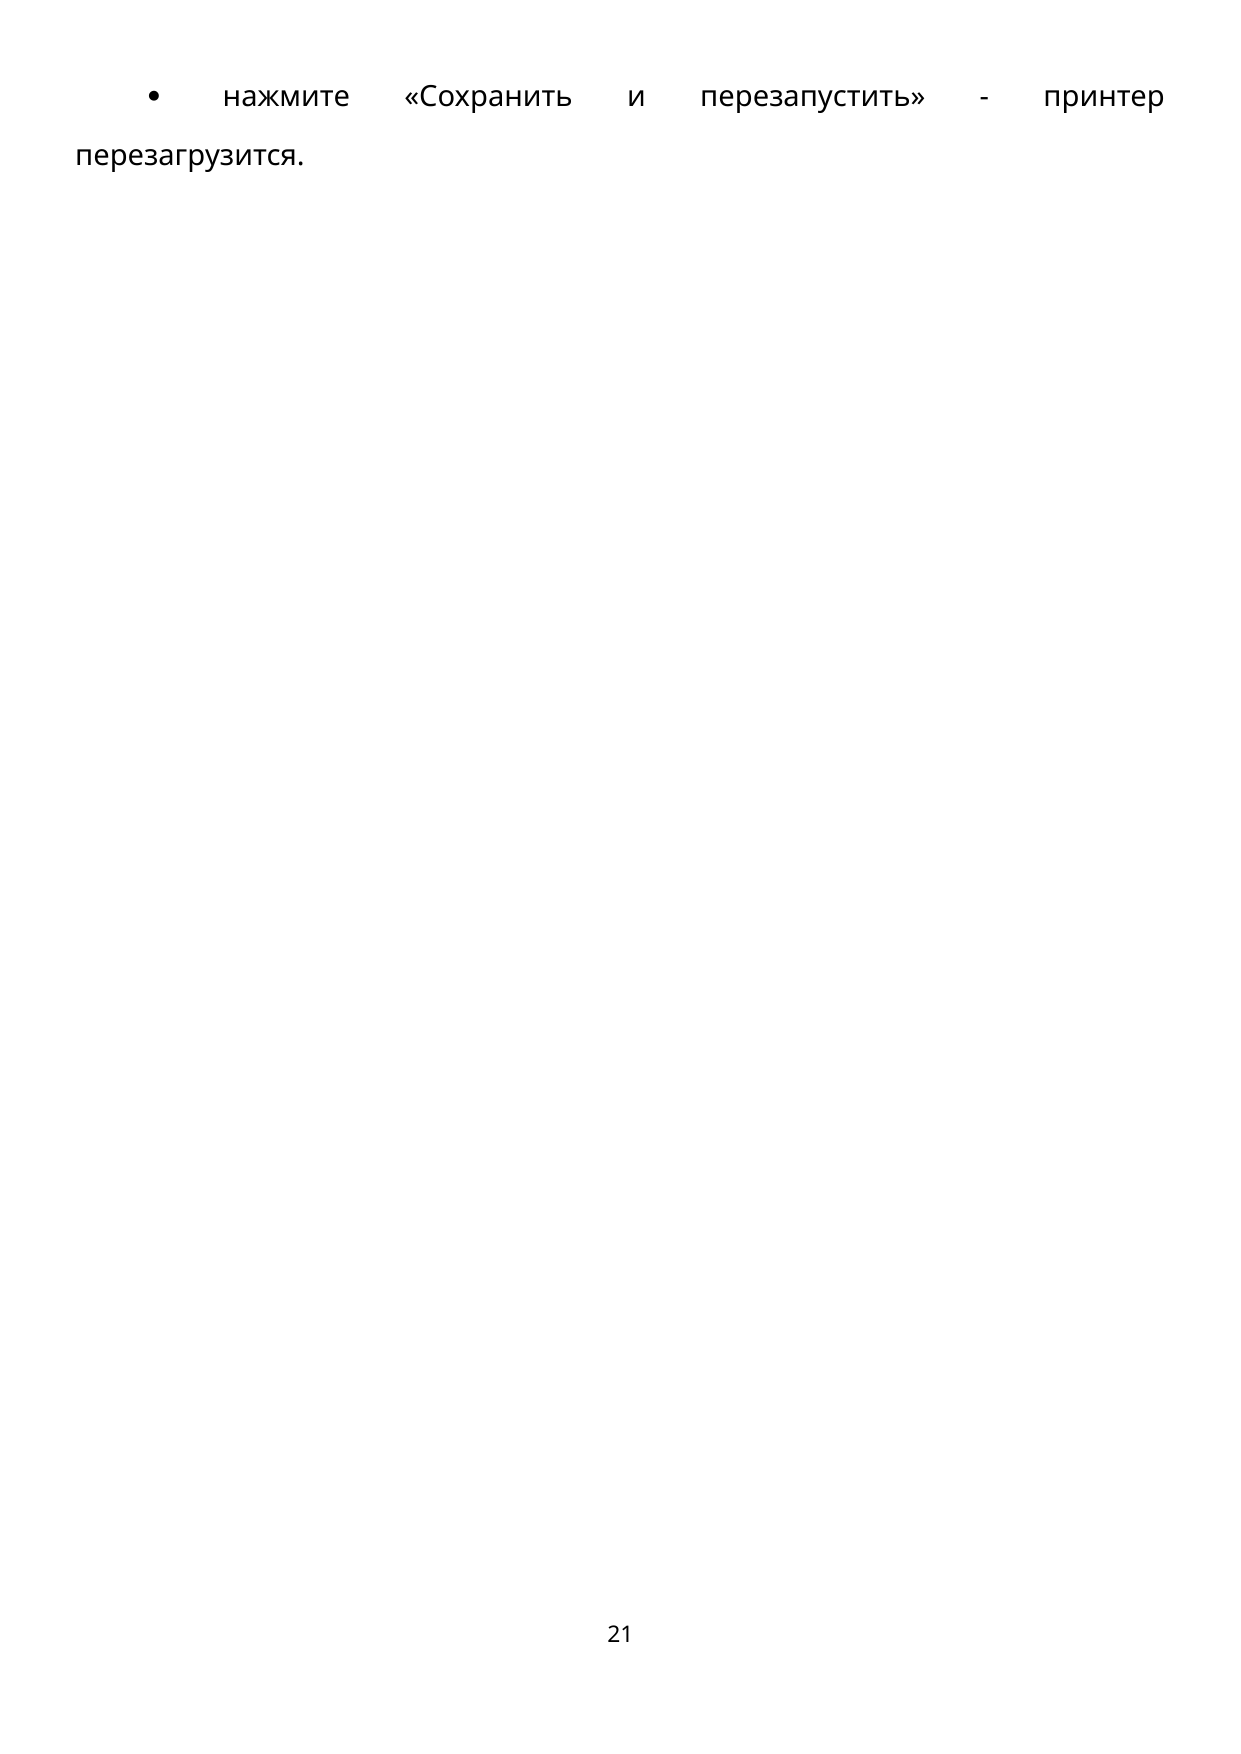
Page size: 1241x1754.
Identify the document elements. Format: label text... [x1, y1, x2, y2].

list нажмите «Сохранить и перезапустить» - принтер перезагрузится. [75, 75, 1165, 174]
